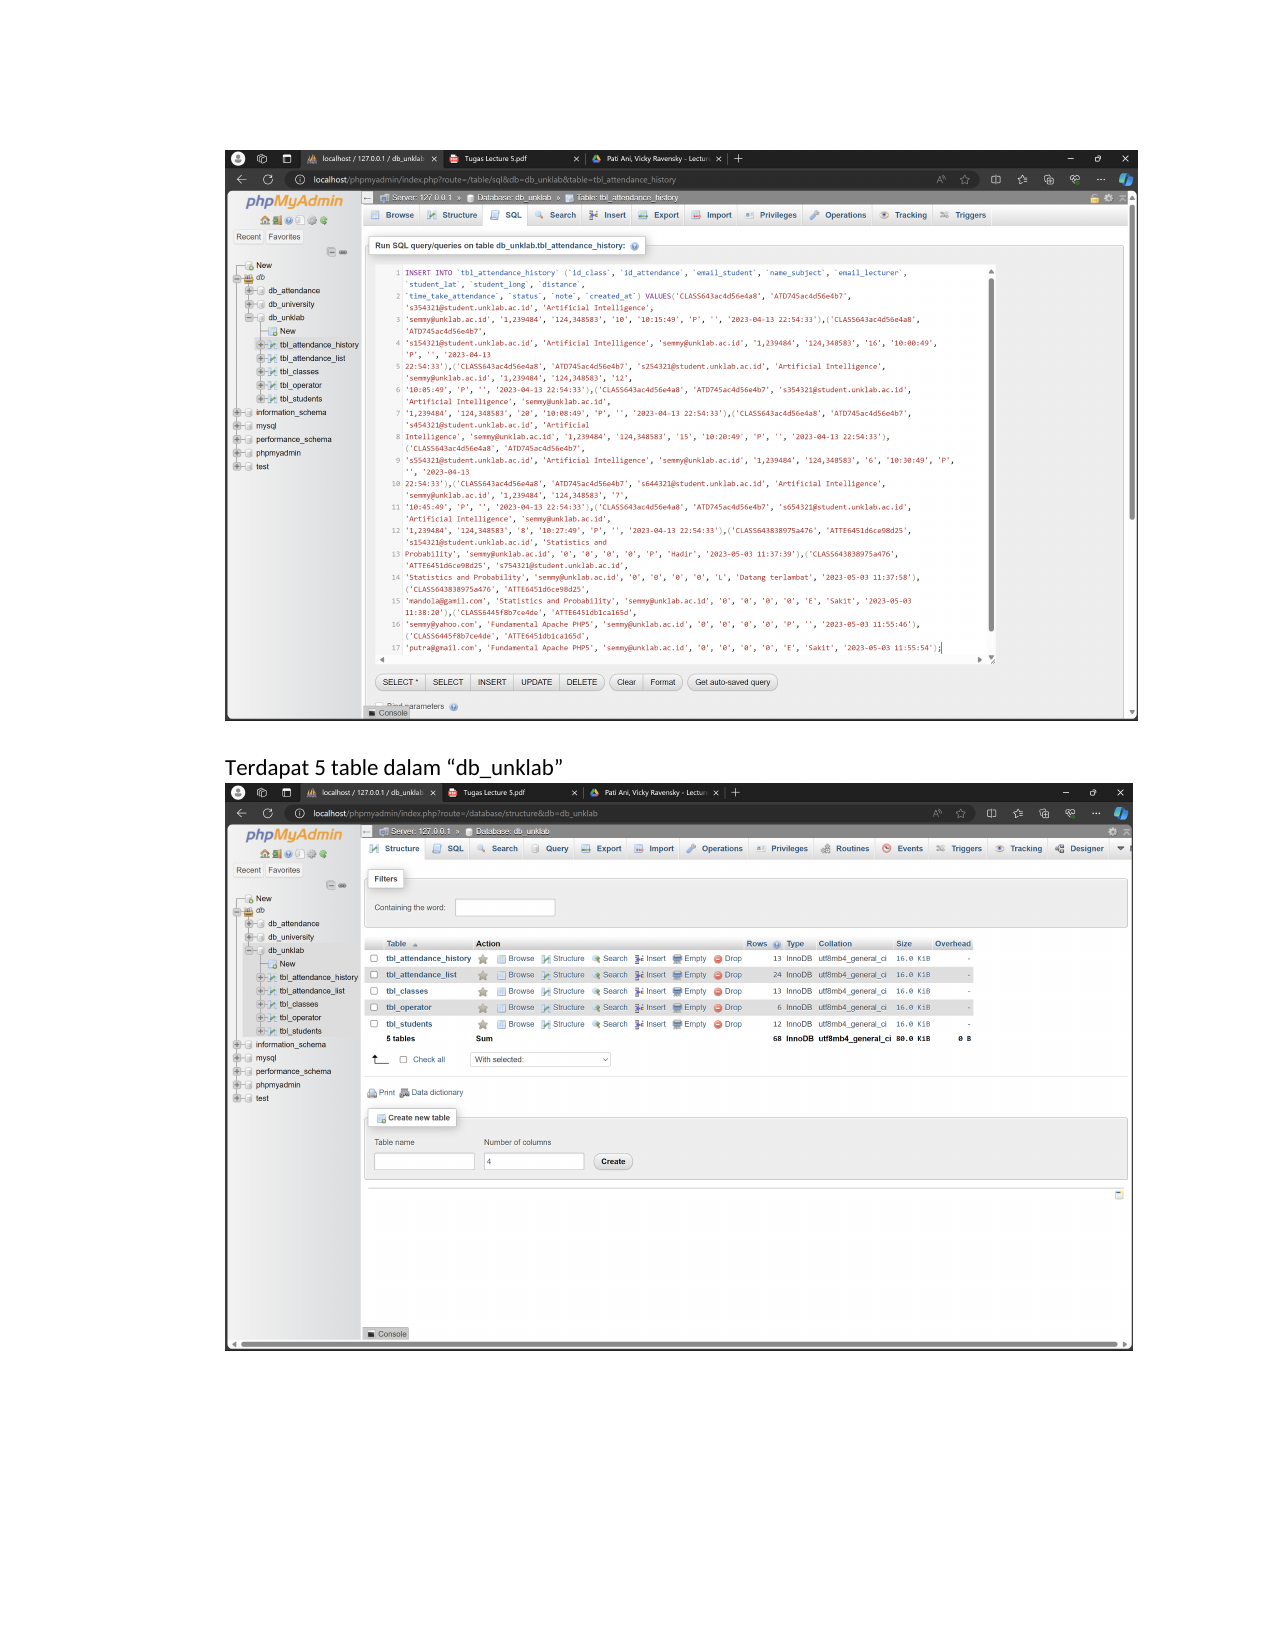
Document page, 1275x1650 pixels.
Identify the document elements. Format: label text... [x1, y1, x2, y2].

list Terdapat 5 table dalam “db_unklab” [225, 753, 1125, 781]
picture [225, 150, 1138, 721]
picture [225, 783, 1133, 1351]
